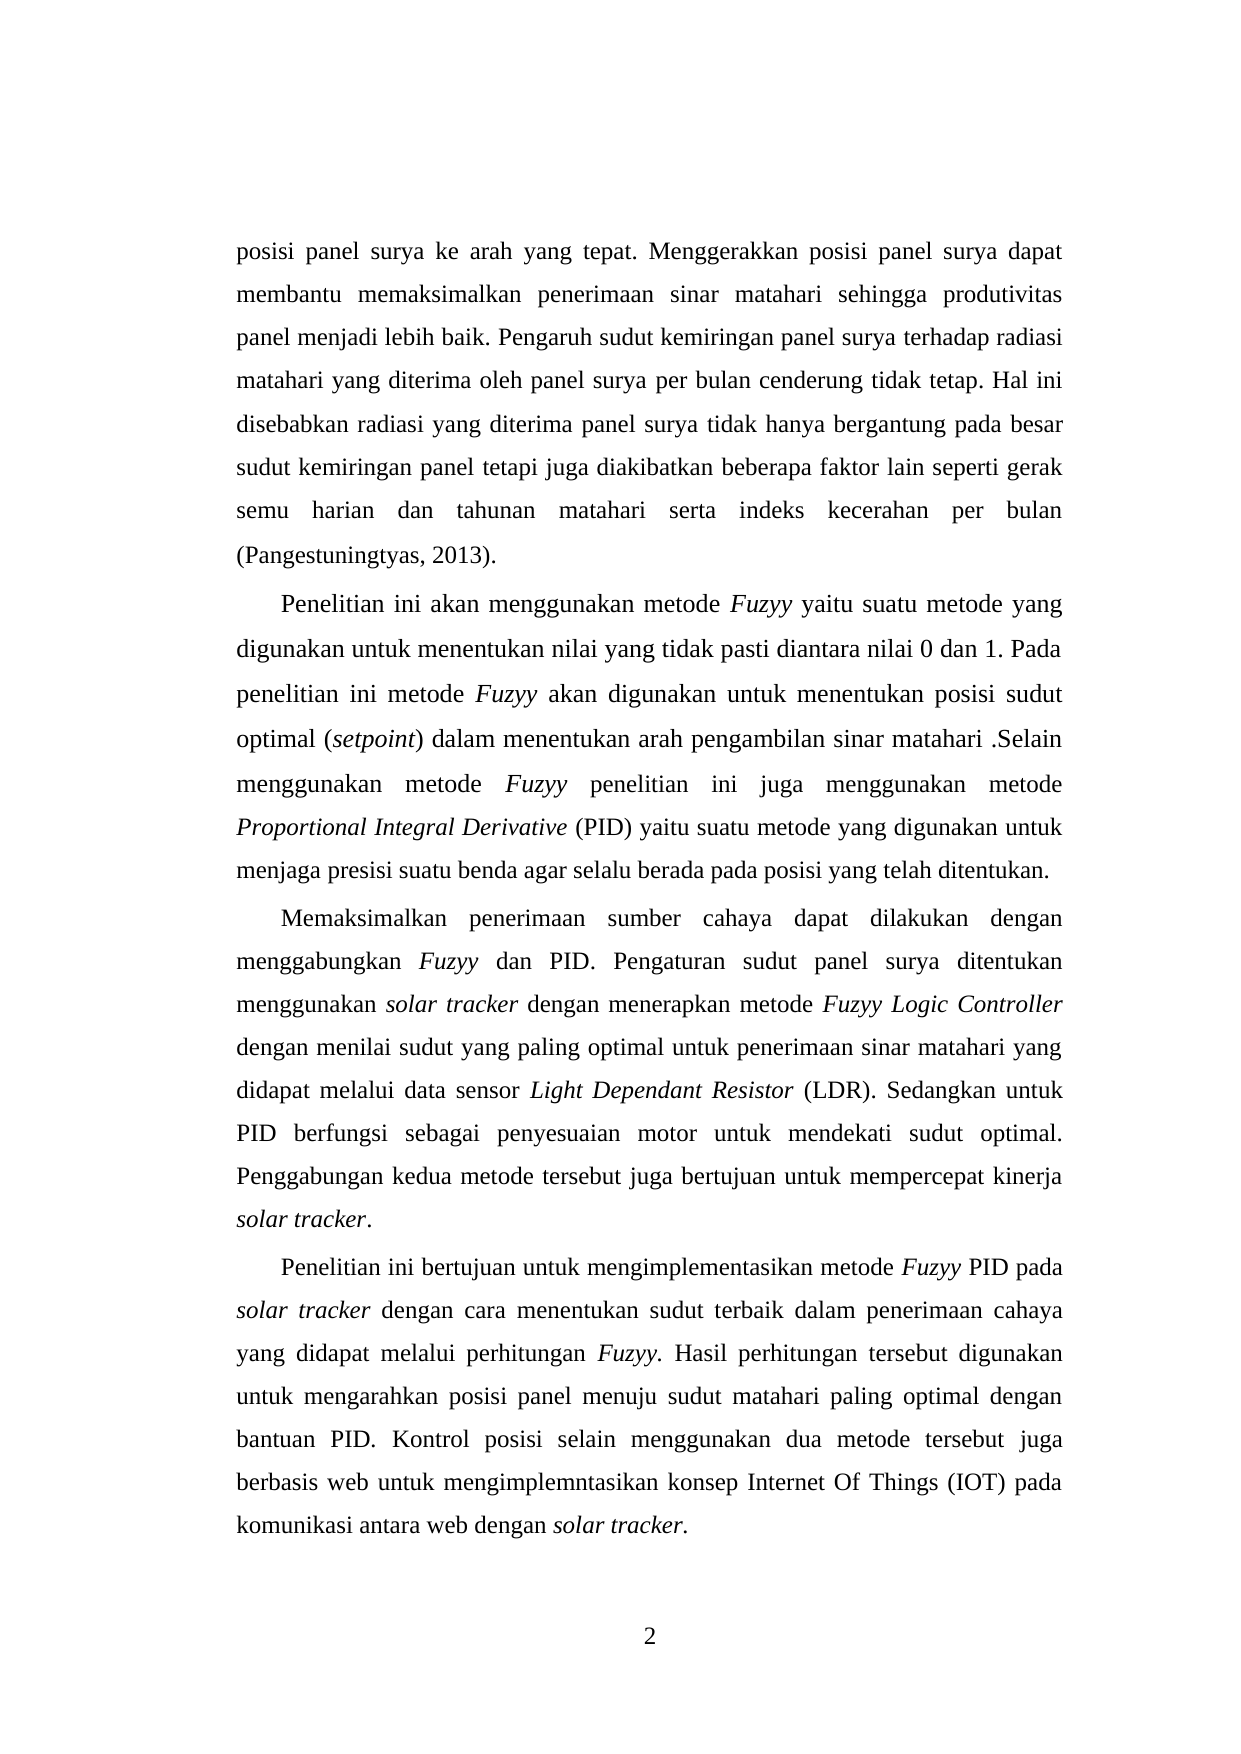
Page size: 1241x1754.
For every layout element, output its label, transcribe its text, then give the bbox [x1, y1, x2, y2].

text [236, 236, 1063, 569]
text Memaksimalkan penerimaan sumber cahaya dapat dilakukan dengan menggabungkan Fuzyy dan PID. Pengaturan sudut panel surya ditentukan menggunakan solar tracker dengan menerapkan metode Fuzyy Logic Controller dengan menilai sudut yang paling optimal untuk penerimaan sinar matahari yang didapat melalui data sensor Light Dependant Resistor (LDR). Sedangkan untuk PID berfungsi sebagai penyesuaian motor untuk mendekati sudut optimal. Penggabungan kedua metode tersebut juga bertujuan untuk mempercepat kinerja solar tracker. [236, 903, 1063, 1233]
text FuzyyFuzyy dalam menentukan arah pengambilan sinar matahariFuzyy [236, 588, 1063, 884]
